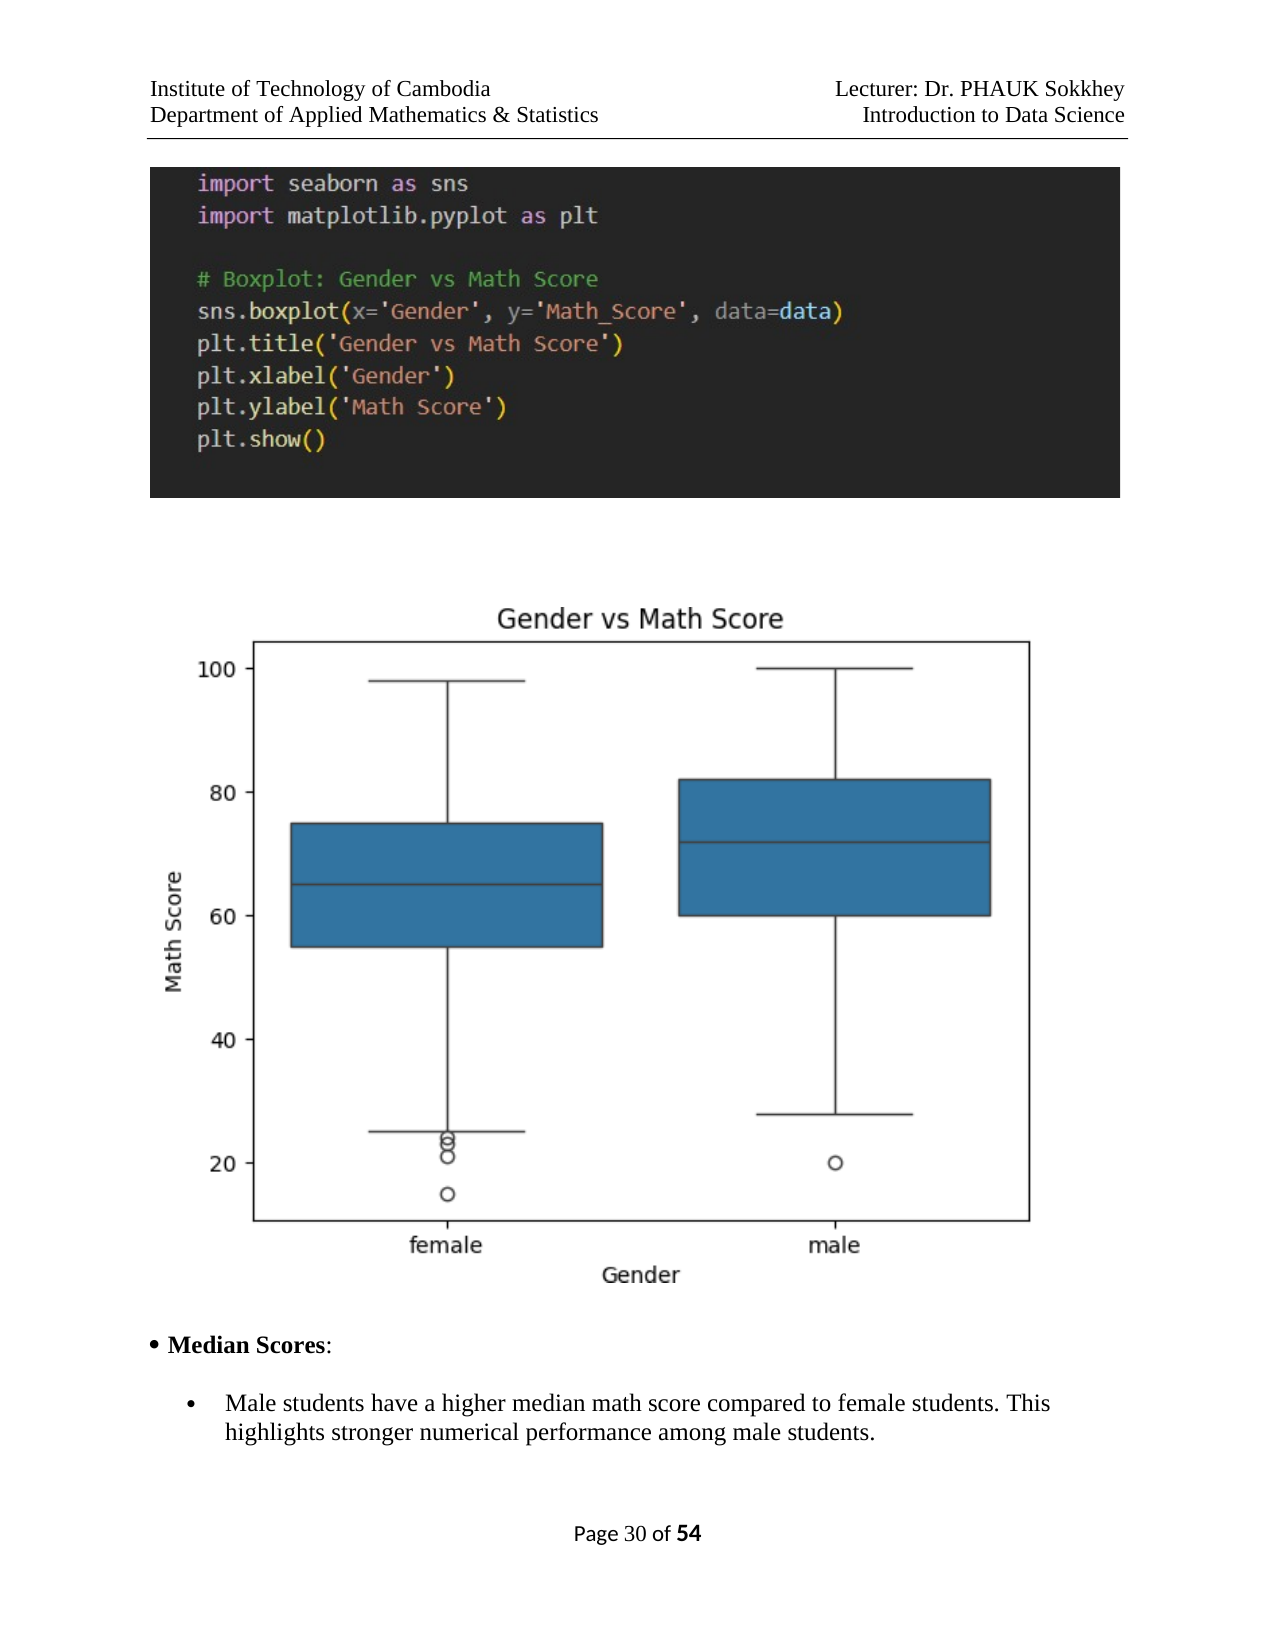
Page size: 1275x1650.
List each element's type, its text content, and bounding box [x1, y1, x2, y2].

subtitle Median Scores: [150, 1330, 1189, 1359]
picture [150, 167, 1121, 498]
list Male students have a higher median math score compared to female students. This highlights stronger numerical performance among male students. [187, 1388, 1051, 1446]
picture [164, 607, 1032, 1283]
